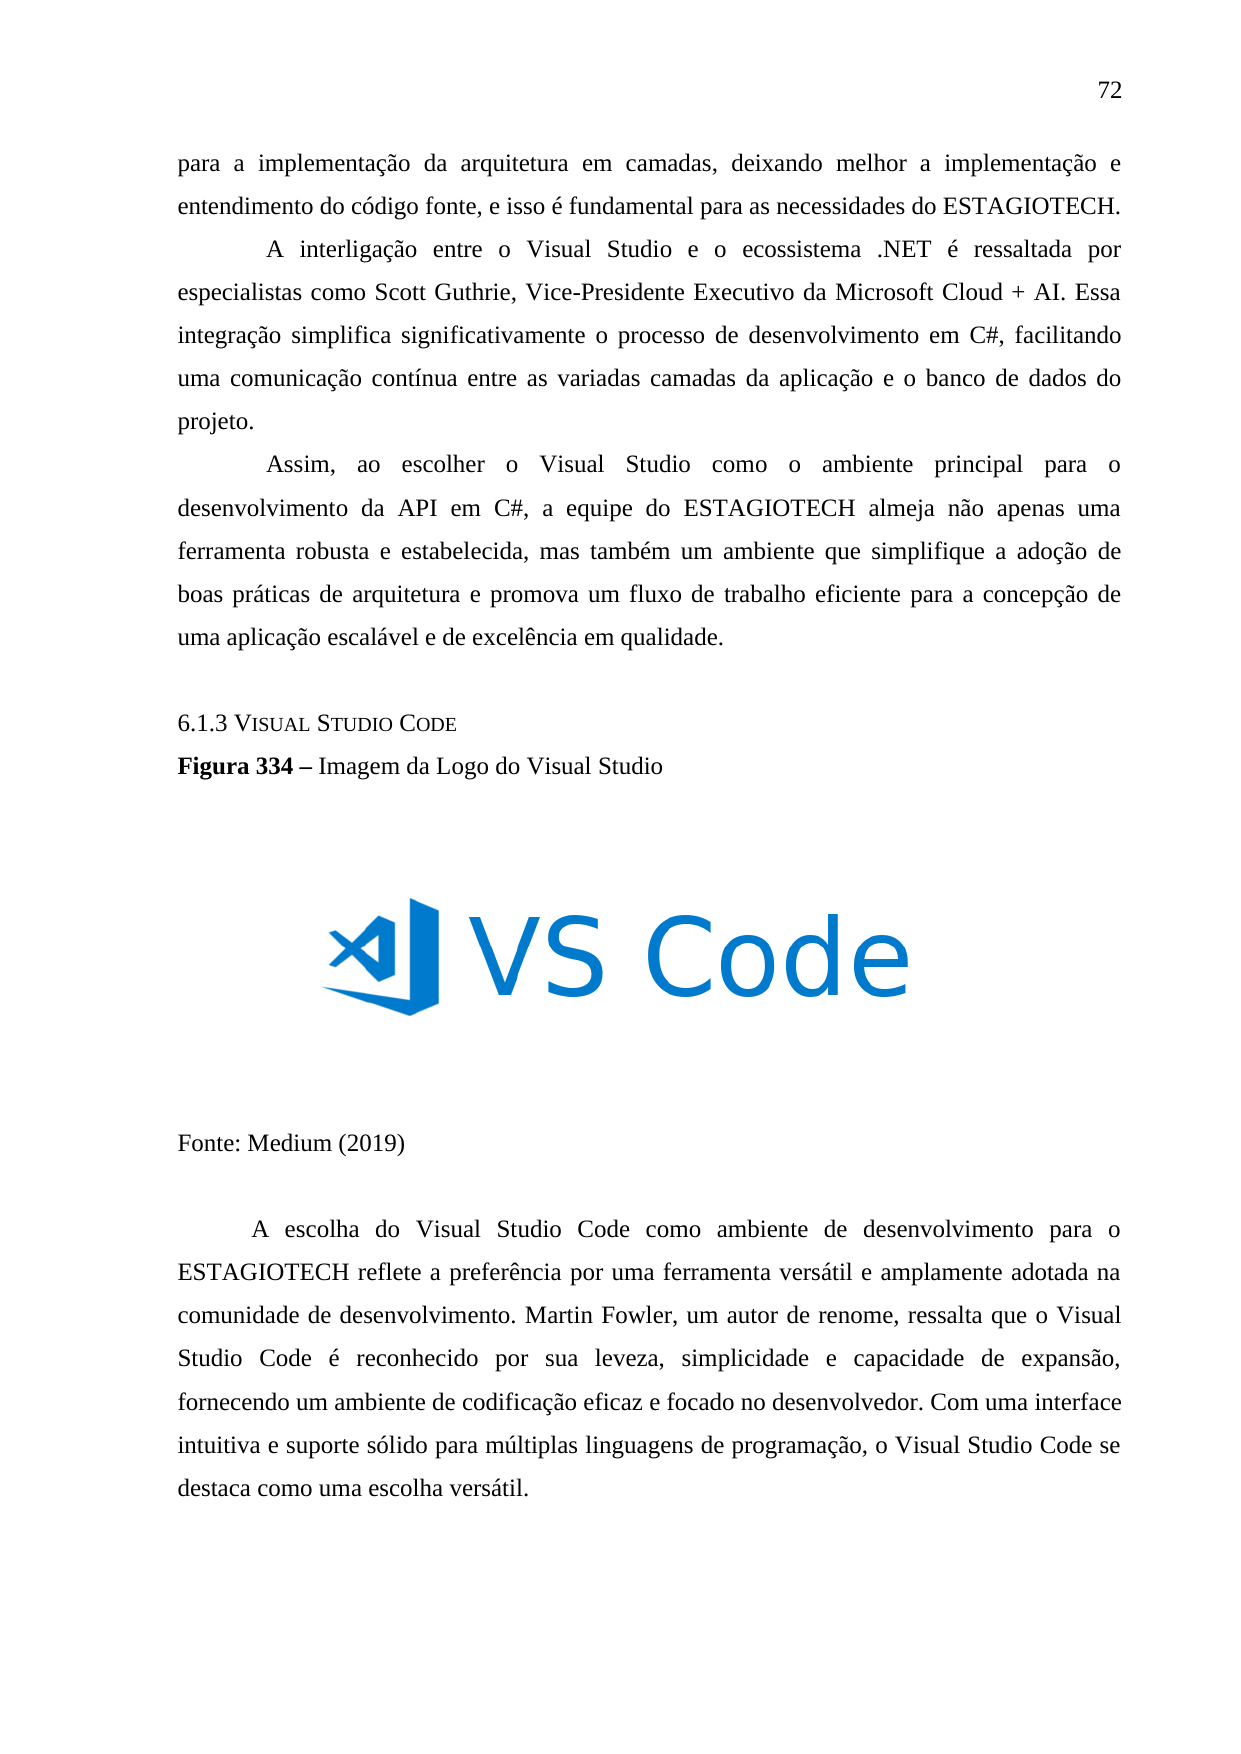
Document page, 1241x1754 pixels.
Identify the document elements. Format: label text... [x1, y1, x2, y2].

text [177, 148, 1122, 219]
text A interligação entre o Visual Studio e o ecossistema .NET é ressaltada por especialistas como Scott Guthrie, Vice-Presidente Executivo da Microsoft Cloud + AI. Essa integração simplifica significativamente o processo de desenvolvimento em C#, facilitando uma comunicação contínua entre as variadas camadas da aplicação e o banco de dados do projeto. [177, 234, 1122, 435]
text Figura 33 – Imagem da Logo do Visual Studio [177, 751, 1122, 780]
text A escolha do Visual Studio Code como ambiente de desenvolvimento para o ESTAGIOTECH reflete a preferência por uma ferramenta versátil e amplamente adotada na comunidade de desenvolvimento. Martin Fowler, um autor de renome, ressalta que o Visual Studio Code é reconhecido por sua leveza, simplicidade e capacidade de expansão, fornecendo um ambiente de codificação eficaz e focado no desenvolvedor. Com uma interface intuitiva e suporte sólido para múltiplas linguagens de programação, o Visual Studio Code se destaca como uma escolha versátil. [177, 1214, 1122, 1502]
picture [265, 780, 971, 1114]
subtitle 6.1.3 Visual Studio Code [177, 708, 1122, 737]
text Fonte: Medium (2019) [177, 1128, 1122, 1157]
text Assim, ao escolher o Visual Studio como o ambiente principal para o desenvolvimento da API em C#, a equipe do ESTAGIOTECH almeja não apenas uma ferramenta robusta e estabelecida, mas também um ambiente que simplifique a adoção de boas práticas de arquitetura e promova um fluxo de trabalho eficiente para a concepção de uma aplicação escalável e de excelência em qualidade. [177, 449, 1122, 651]
